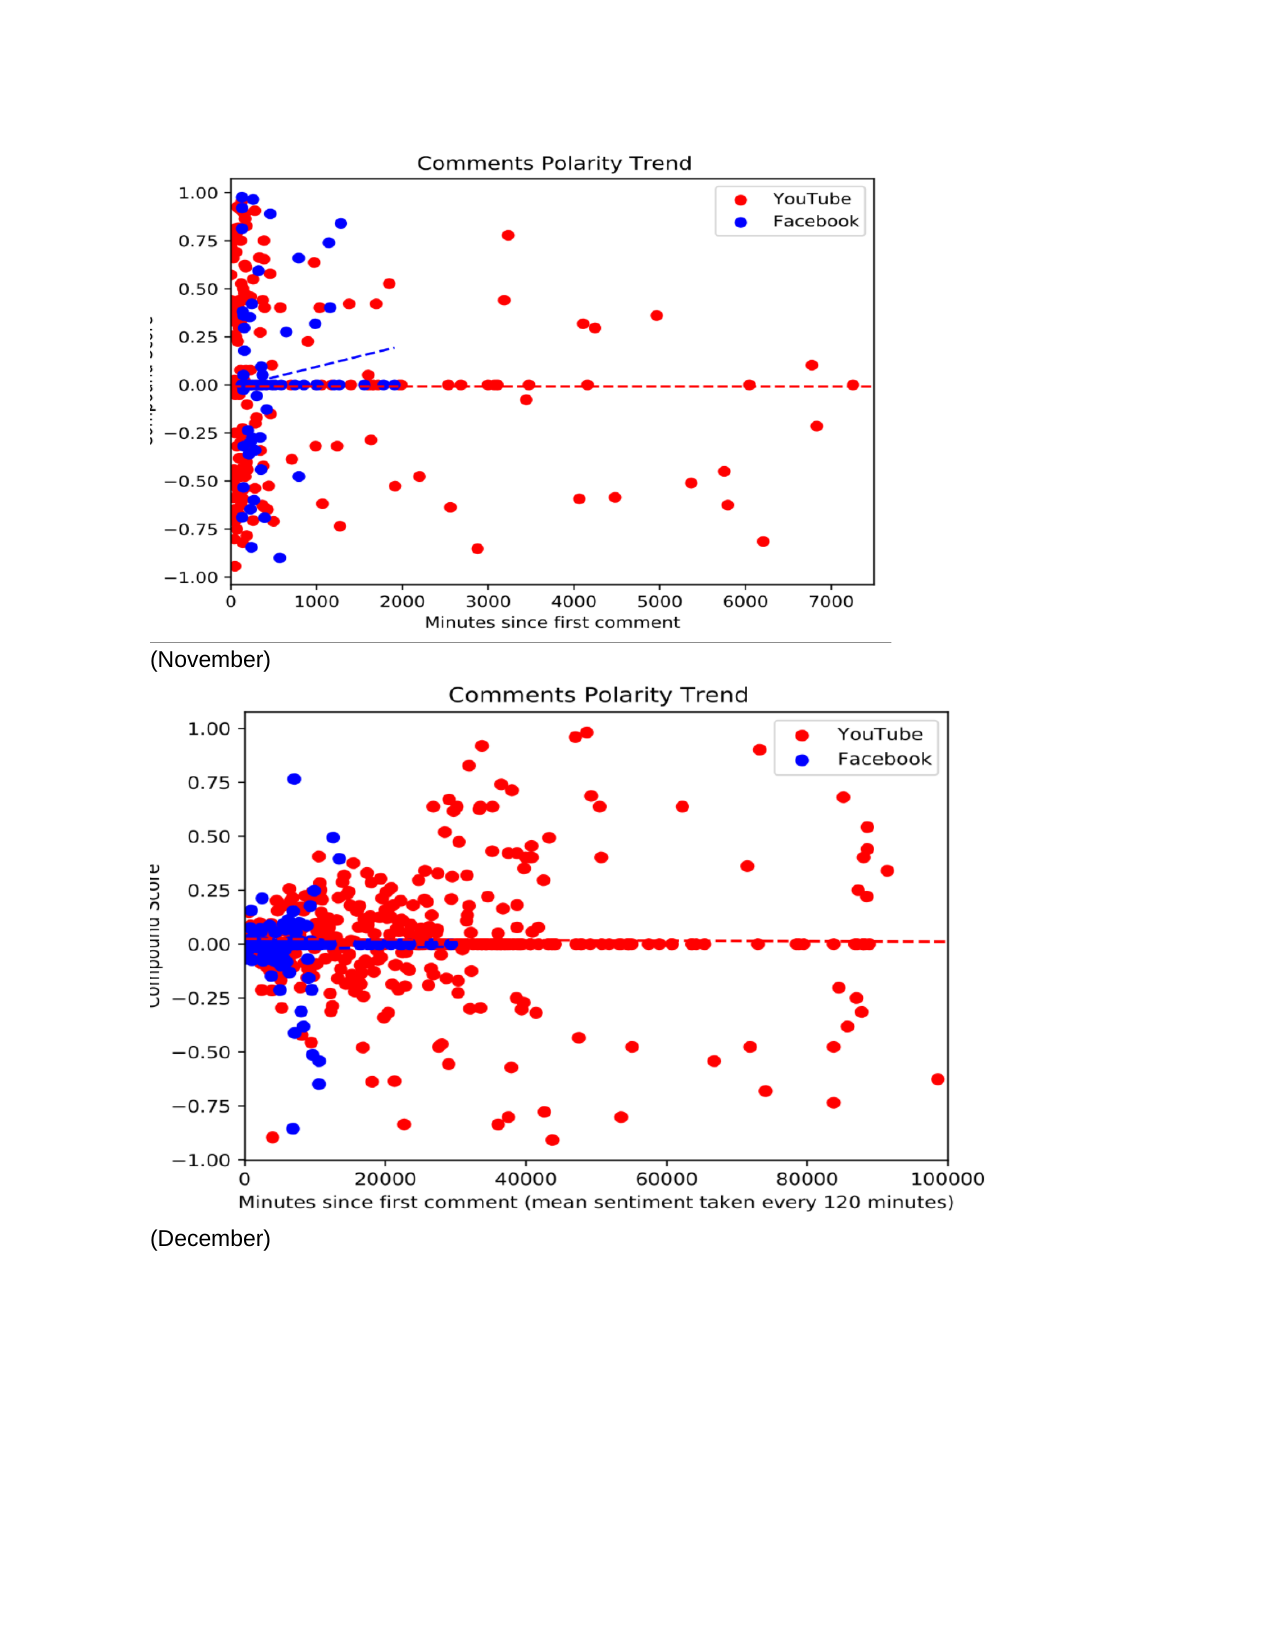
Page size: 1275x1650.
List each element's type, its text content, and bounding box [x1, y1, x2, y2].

text (November) [150, 646, 1125, 672]
text (December) [150, 1225, 1125, 1251]
picture [150, 676, 991, 1221]
picture [150, 150, 892, 643]
